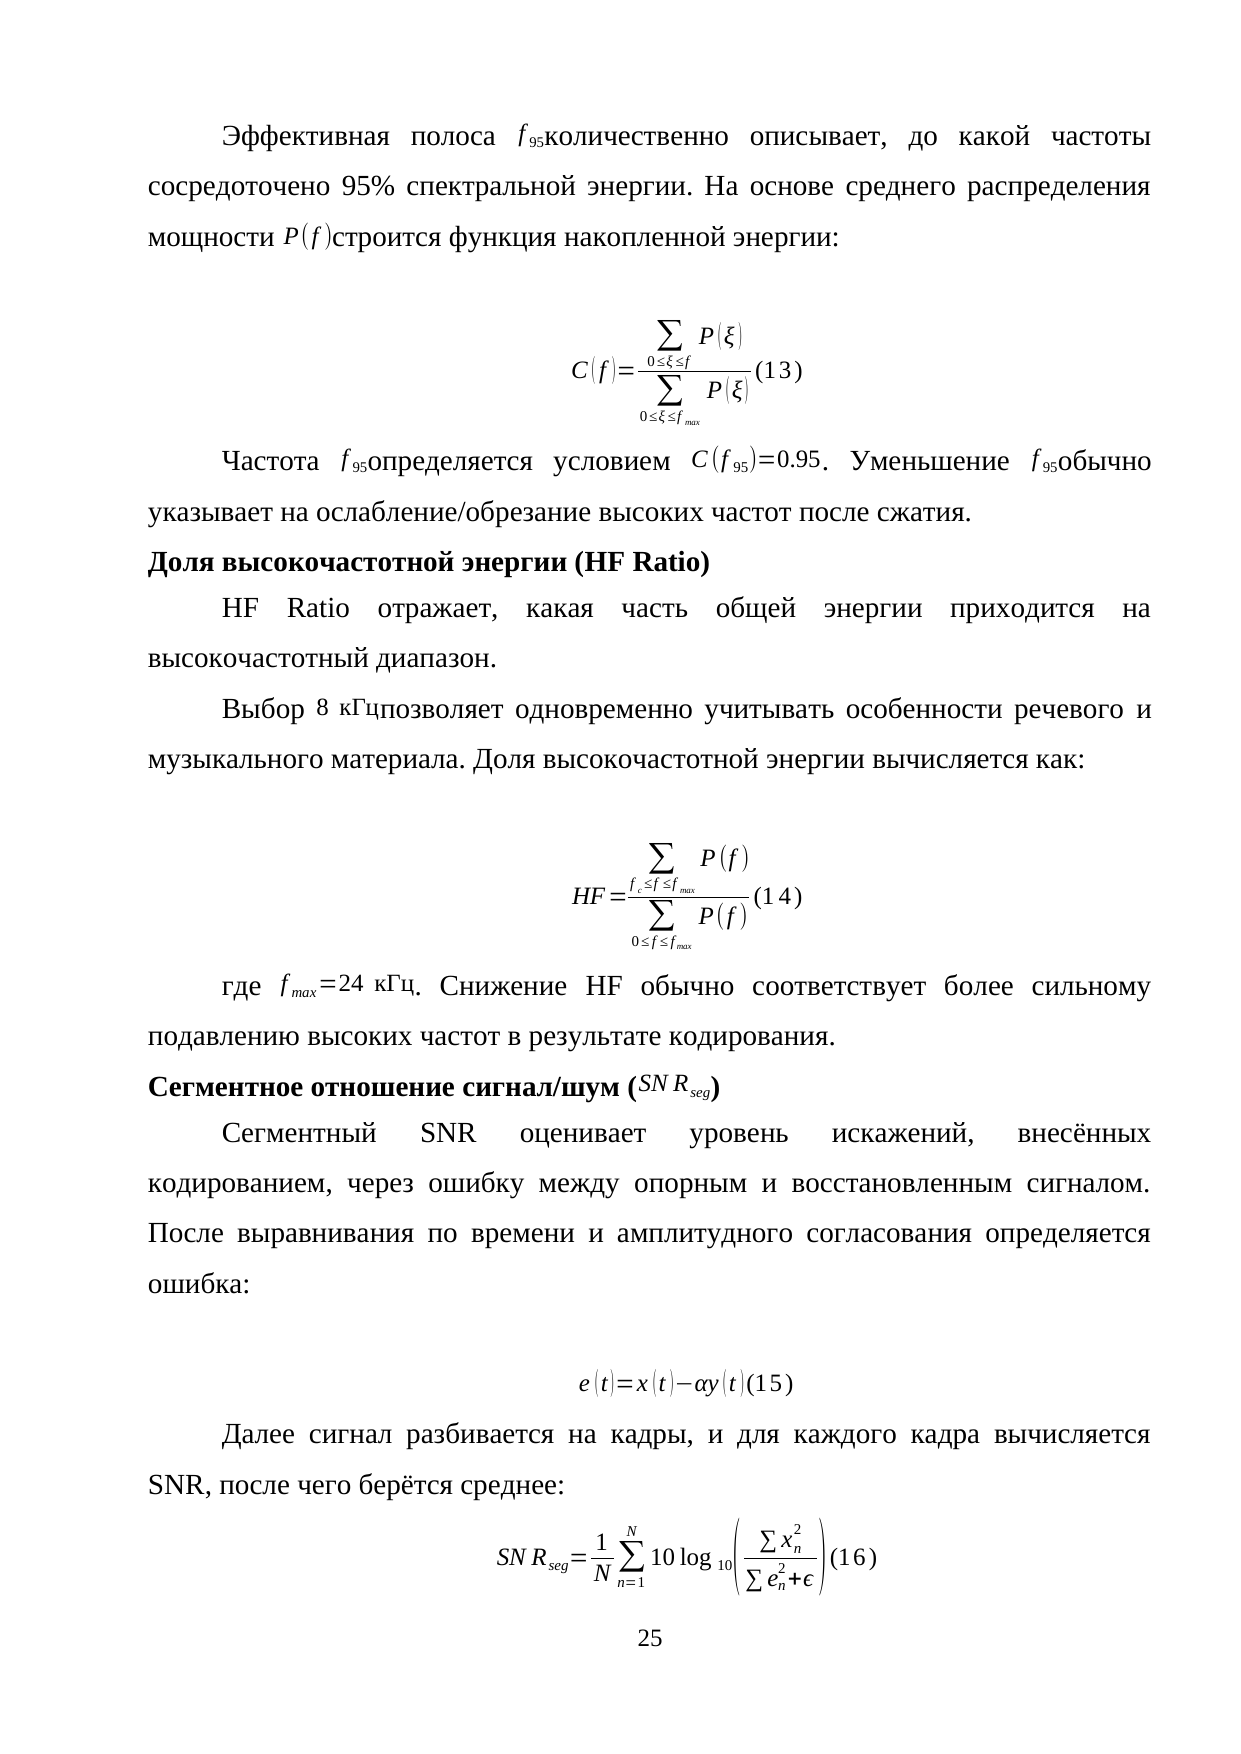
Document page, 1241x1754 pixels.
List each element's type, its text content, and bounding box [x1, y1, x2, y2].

text HF Ratio отражает, какая часть общей энергии приходится на высокочастотный диапазон. [148, 590, 1152, 674]
text Сегментный SNR оценивает уровень искажений, внесённых кодированием, через ошибку между опорным и восстановленным сигналом. После выравнивания по времени и амплитудного согласования определяется ошибка: [148, 1115, 1152, 1299]
text Эффективная полоса количественно описывает, до какой частоты сосредоточено 95% спектральной энергии. На основе среднего распределения мощности строится функция накопленной энергии: [148, 118, 1152, 252]
text Выбор позволяет одновременно учитывать особенности речевого и музыкального материала. Доля высокочастотной энергии вычисляется как: [148, 691, 1152, 775]
text Доля высокочастотной энергии (HF Ratio) [148, 544, 1152, 578]
text Частота определяется условием . Уменьшение обычно указывает на ослабление/обрезание высоких частот после сжатия. [148, 443, 1152, 527]
text Сегментное отношение сигнал/шум () [148, 1069, 1152, 1102]
text Далее сигнал разбивается на кадры, и для каждого кадра вычисляется SNR, после чего берётся среднее: [148, 1417, 1152, 1501]
text где . Снижение HF обычно соответствует более сильному подавлению высоких частот в результате кодирования. [148, 968, 1152, 1052]
